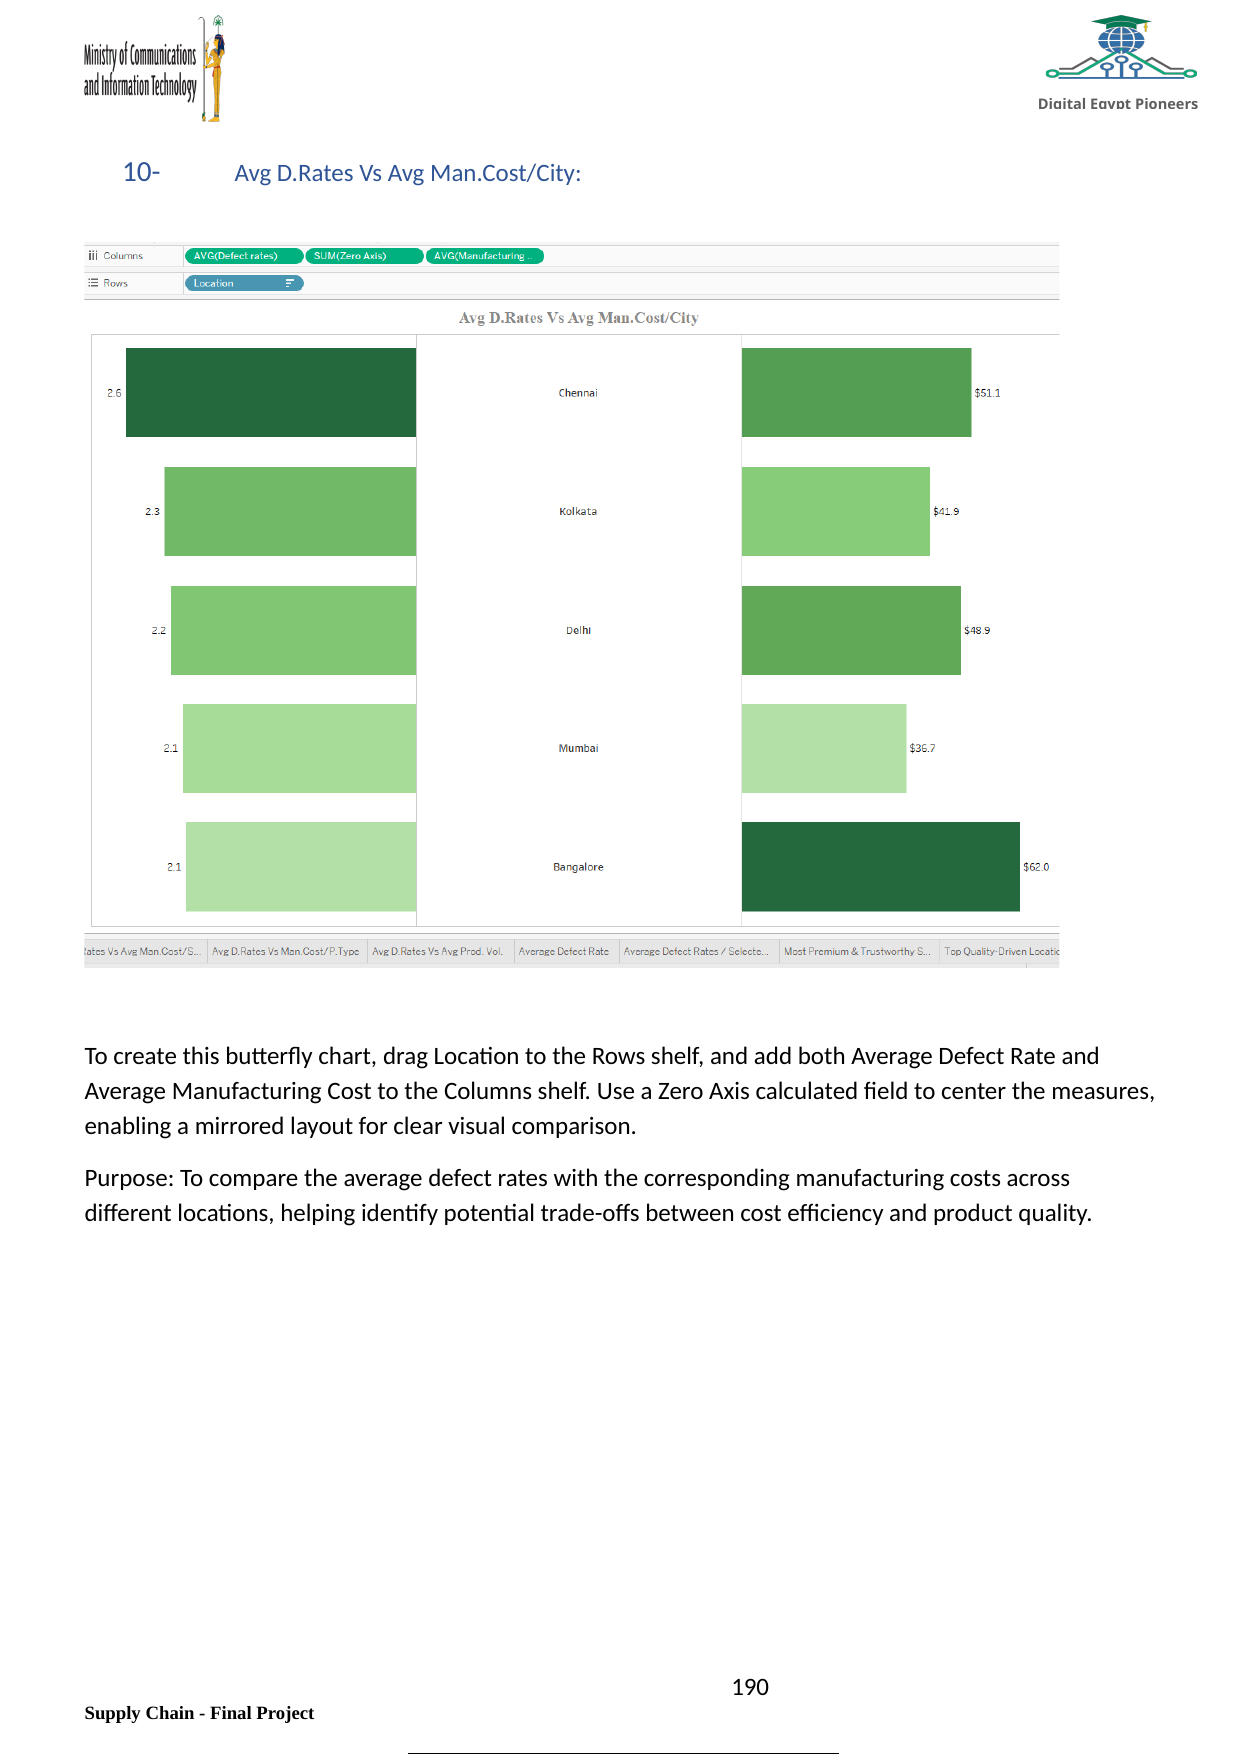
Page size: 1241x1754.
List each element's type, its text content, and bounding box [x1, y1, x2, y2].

picture [84, 242, 1060, 968]
picture [1045, 15, 1197, 82]
text Purpose: To compare the average defect rates with the corresponding manufacturing costs across different locations, helping identify potential trade-offs between cost efficiency and product quality. [84, 1162, 1162, 1227]
text To create this butterfly chart, drag Location to the Rows shelf, and add both Average Defect Rate and Average Manufacturing Cost to the Columns shelf. Use a Zero Axis calculated field to center the measures, enabling a mirrored layout for clear visual comparison. [84, 1040, 1162, 1141]
subtitle Avg D.Rates Vs Avg Man.Cost/City: [122, 153, 1162, 229]
picture [84, 15, 225, 122]
